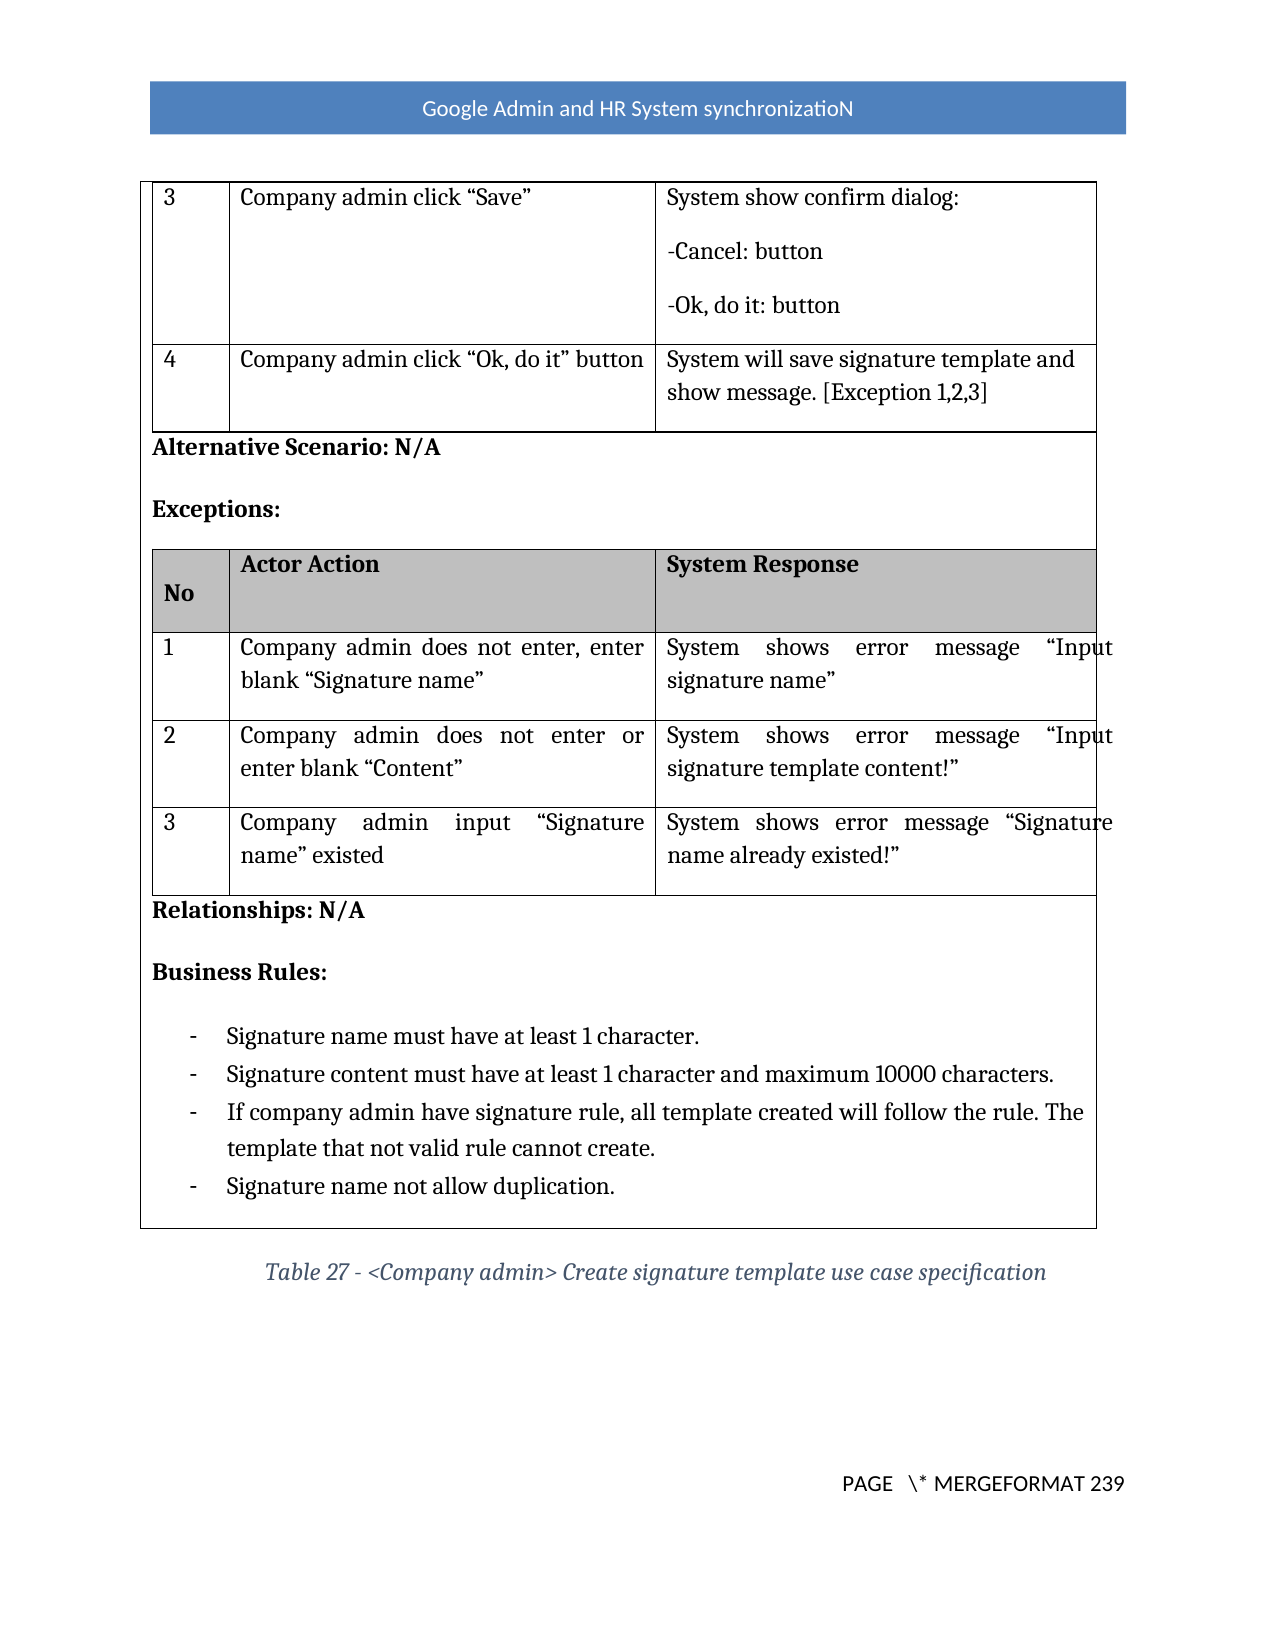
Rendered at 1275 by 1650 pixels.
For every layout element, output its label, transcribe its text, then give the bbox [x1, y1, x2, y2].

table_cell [141, 182, 1096, 1228]
text Table 27 - <Company admin> Create signature template use case specification [187, 1258, 1125, 1287]
